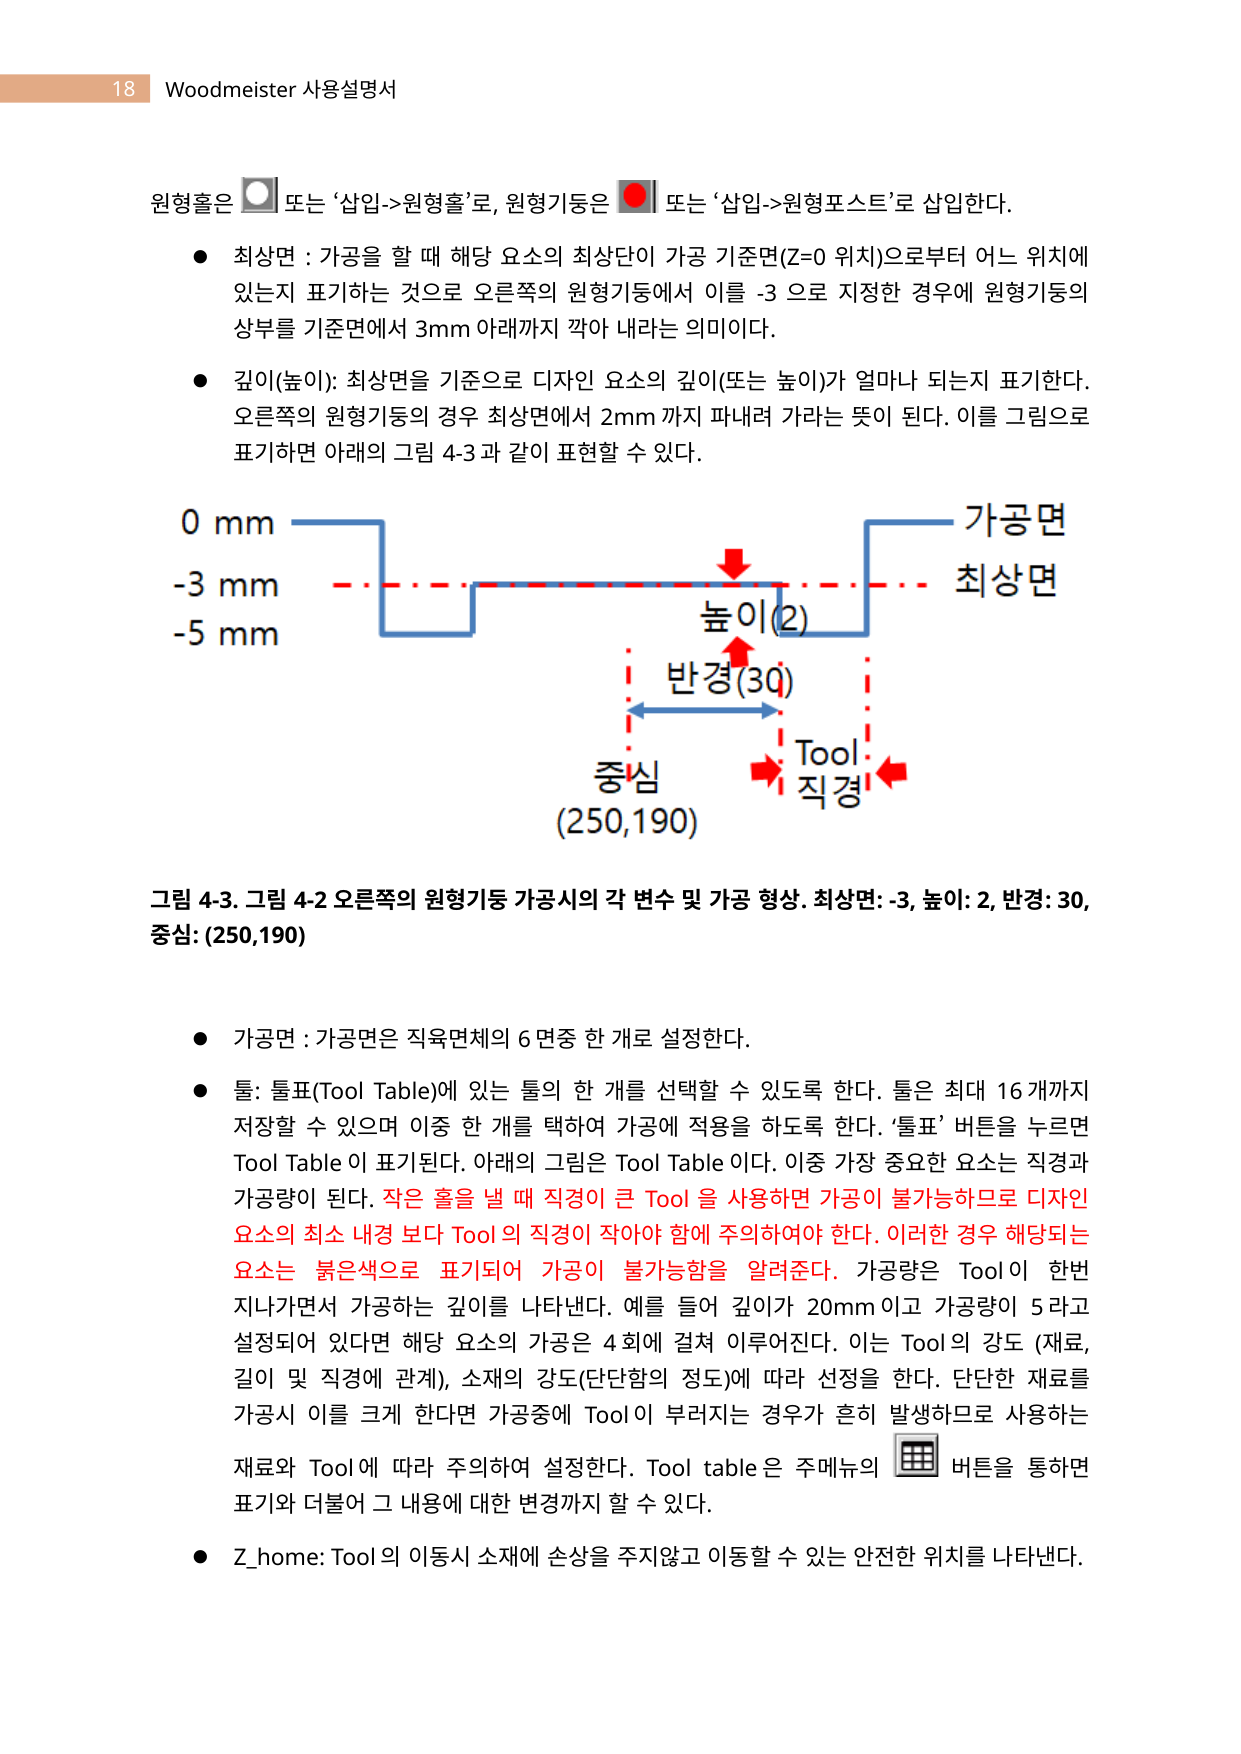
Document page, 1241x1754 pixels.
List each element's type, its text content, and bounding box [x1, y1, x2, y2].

text 그림 4-3. 그림 4-2 오른쪽의 원형기둥 가공시의 각 변수 및 가공 형상. 최상면: -3, 높이: 2, 반경: 30, 중심: (250,190) [150, 881, 1090, 951]
list 가공면 : 가공면은 직육면체의 6면중 한 개로 설정한다. [192, 1020, 1090, 1054]
picture [892, 1432, 939, 1477]
picture [240, 177, 278, 213]
list 깊이(높이): 최상면을 기준으로 디자인 요소의 깊이(또는 높이)가 얼마나 되는지 표기한다. 오른쪽의 원형기둥의 경우 최상면에서 2mm까지 파내려 가라는 뜻이 된다. 이를 그림으로 표기하면 아래의 그림 4-3과 같이 표현할 수 있다. [192, 363, 1090, 468]
picture [150, 487, 1091, 863]
list Z_home: Tool의 이동시 소재에 손상을 주지않고 이동할 수 있는 안전한 위치를 나타낸다. [192, 1538, 1090, 1572]
list 툴: 툴표(Tool Table)에 있는 툴의 한 개를 선택할 수 있도록 한다. 툴은 최대 16개까지 저장할 수 있으며 이중 한 개를 택하여 가공에 적용을 하도록 한다. ‘툴표’ 버튼을 누르면 Tool Table이 표기된다. 아래의 그림은 Tool Table이다. 이중 가장 중요한 요소는 직경과 가공량이 된다. 작은 홀을 낼 때 직경이 큰 Tool 을 사용하면 가공이 불가능하므로 디자인 요소의 최소 내경 보다 Tool의 직경이 작아야 함에 주의하여야 한다. 이러한 경우 해당되는 요소는 붉은색으로 표기되어 가공이 불가능함을 알려준다. 가공량은 Tool이 한번 지나가면서 가공하는 깊이를 나타낸다. 예를 들어 깊이가 20mm이고 가공량이 5라고 설정되어 있다면 해당 요소의 가공은 4회에 걸쳐 이루어진다. 이는 Tool의 강도 (재료, 길이 및 직경에 관계), 소재의 강도(단단함의 정도)에 따라 선정을 한다. 단단한 재료를 가공시 이를 크게 한다면 가공중에 Tool이 부러지는 경우가 흔히 발생하므로 사용하는 재료와 Tool에 따라 주의하여 설정한다. Tool table은 주메뉴의 버튼을 통하면 표기와 더불어 그 내용에 대한 변경까지 할 수 있다. [192, 1073, 1090, 1519]
text 원형홀은 또는 ‘삽입->원형홀’로, 원형기둥은 또는 ‘삽입->원형포스트’로 삽입한다. [150, 177, 1090, 219]
picture [616, 180, 659, 213]
list 최상면 : 가공을 할 때 해당 요소의 최상단이 가공 기준면(Z=0 위치)으로부터 어느 위치에 있는지 표기하는 것으로 오른쪽의 원형기둥에서 이를 -3 으로 지정한 경우에 원형기둥의 상부를 기준면에서 3mm 아래까지 깍아 내라는 의미이다. [192, 239, 1090, 344]
